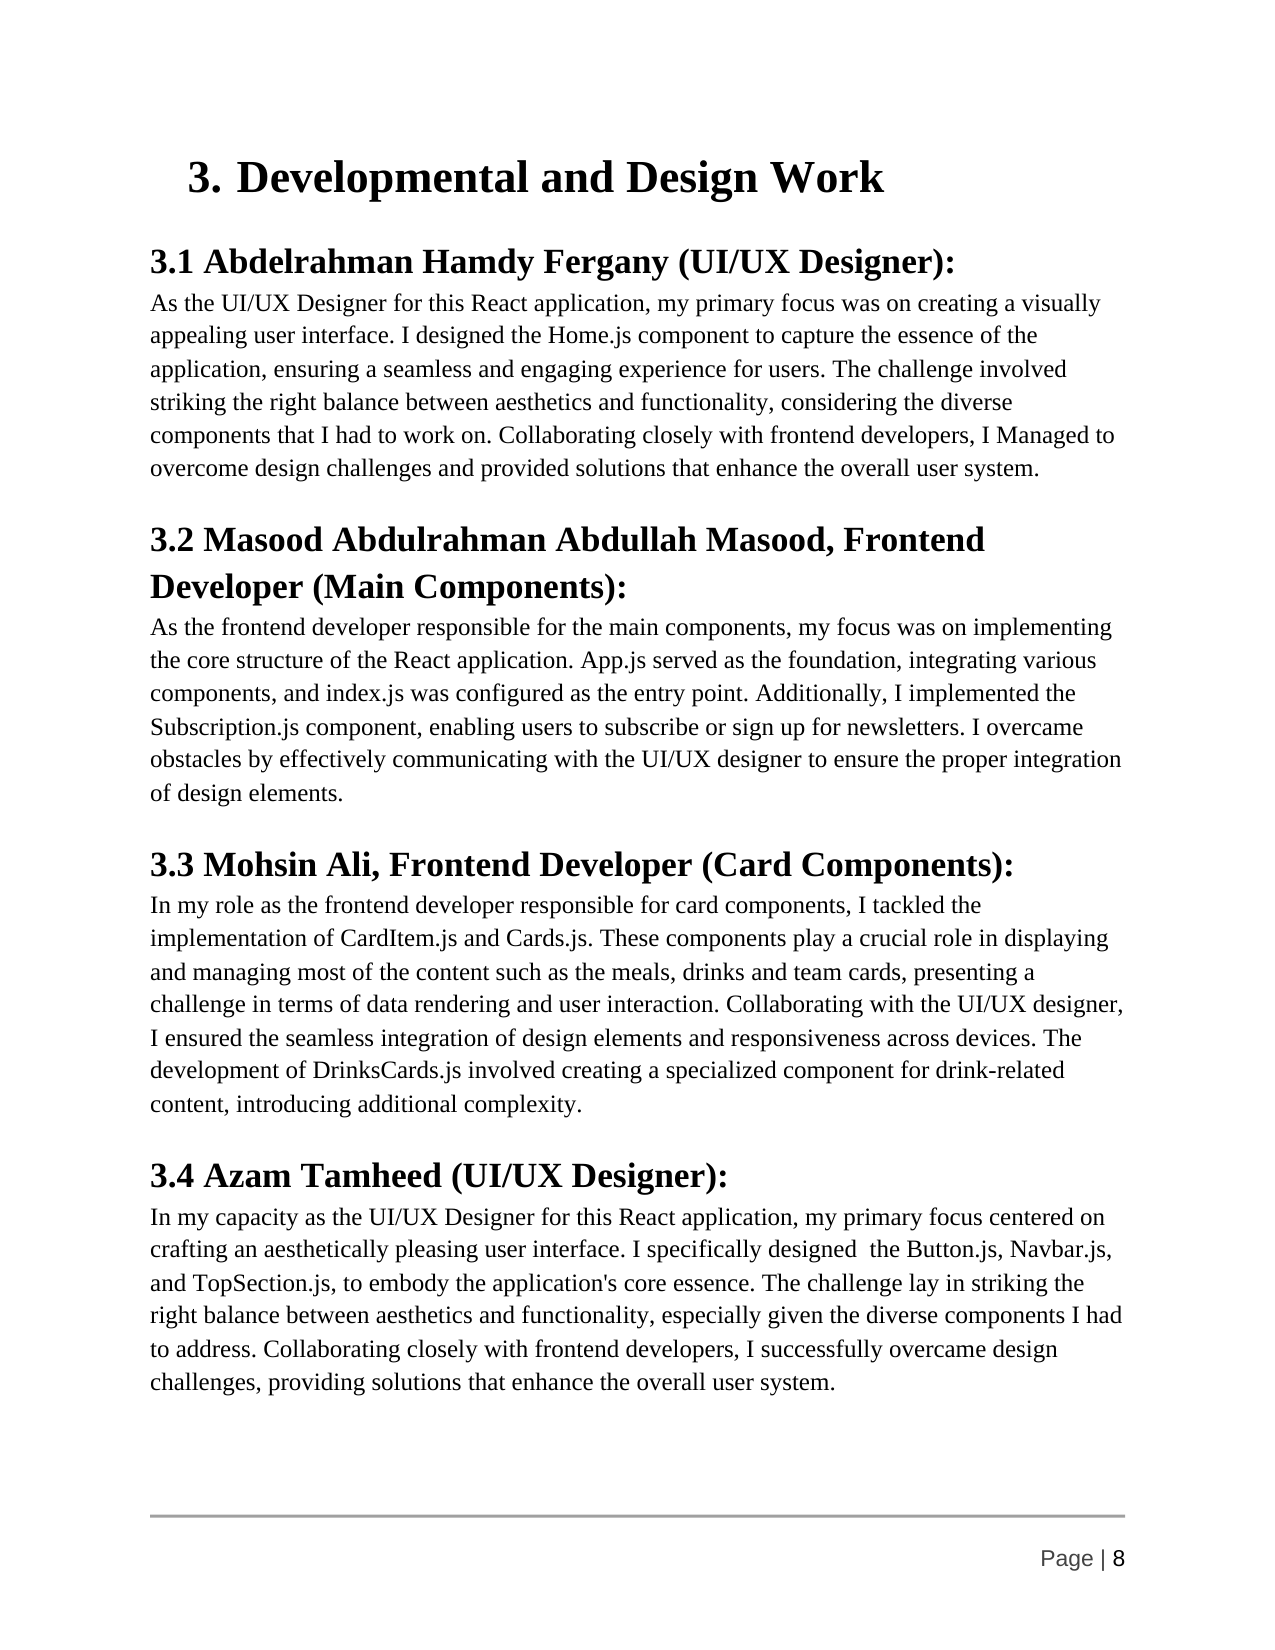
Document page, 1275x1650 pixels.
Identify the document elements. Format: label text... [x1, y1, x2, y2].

text In my capacity as the UI/UX Designer for this React application, my primary focus centered on crafting an aesthetically pleasing user interface. I specifically designed the Button.js, Navbar.js, and TopSection.js, to embody the application's core essence. The challenge lay in striking the right balance between aesthetics and functionality, especially given the diverse components I had to address. Collaborating closely with frontend developers, I successfully overcame design challenges, providing solutions that enhance the overall user system. [150, 1202, 1125, 1395]
subtitle 3.4 Azam Tamheed (UI/UX Designer): [150, 1155, 1125, 1196]
subtitle 3.2 Masood Abdulrahman Abdullah Masood, Frontend Developer (Main Components): [150, 519, 1125, 606]
subtitle Developmental and Design Work [187, 150, 1125, 203]
text As the UI/UX Designer for this React application, my primary focus was on creating a visually appealing user interface. I designed the Home.js component to capture the essence of the application, ensuring a seamless and engaging experience for users. The challenge involved striking the right balance between aesthetics and functionality, considering the diverse components that I had to work on. Collaborating closely with frontend developers, I Managed to overcome design challenges and provided solutions that enhance the overall user system. [150, 288, 1125, 481]
subtitle 3.1 Abdelrahman Hamdy Fergany (UI/UX Designer): [150, 241, 1125, 282]
text In my role as the frontend developer responsible for card components, I tackled the implementation of CardItem.js and Cards.js. These components play a crucial role in displaying and managing most of the content such as the meals, drinks and team cards, presenting a challenge in terms of data rendering and user interaction. Collaborating with the UI/UX designer, I ensured the seamless integration of design elements and responsiveness across devices. The development of DrinksCards.js involved creating a specialized component for drink-related content, introducing additional complexity. [150, 891, 1125, 1117]
subtitle 3.3 Mohsin Ali, Frontend Developer (Card Components): [150, 844, 1125, 884]
text As the frontend developer responsible for the main components, my focus was on implementing the core structure of the React application. App.js served as the foundation, integrating various components, and index.js was configured as the entry point. Additionally, I implemented the Subscription.js component, enabling users to subscribe or sign up for newsletters. I overcame obstacles by effectively communicating with the UI/UX designer to ensure the proper integration of design elements. [150, 612, 1125, 806]
